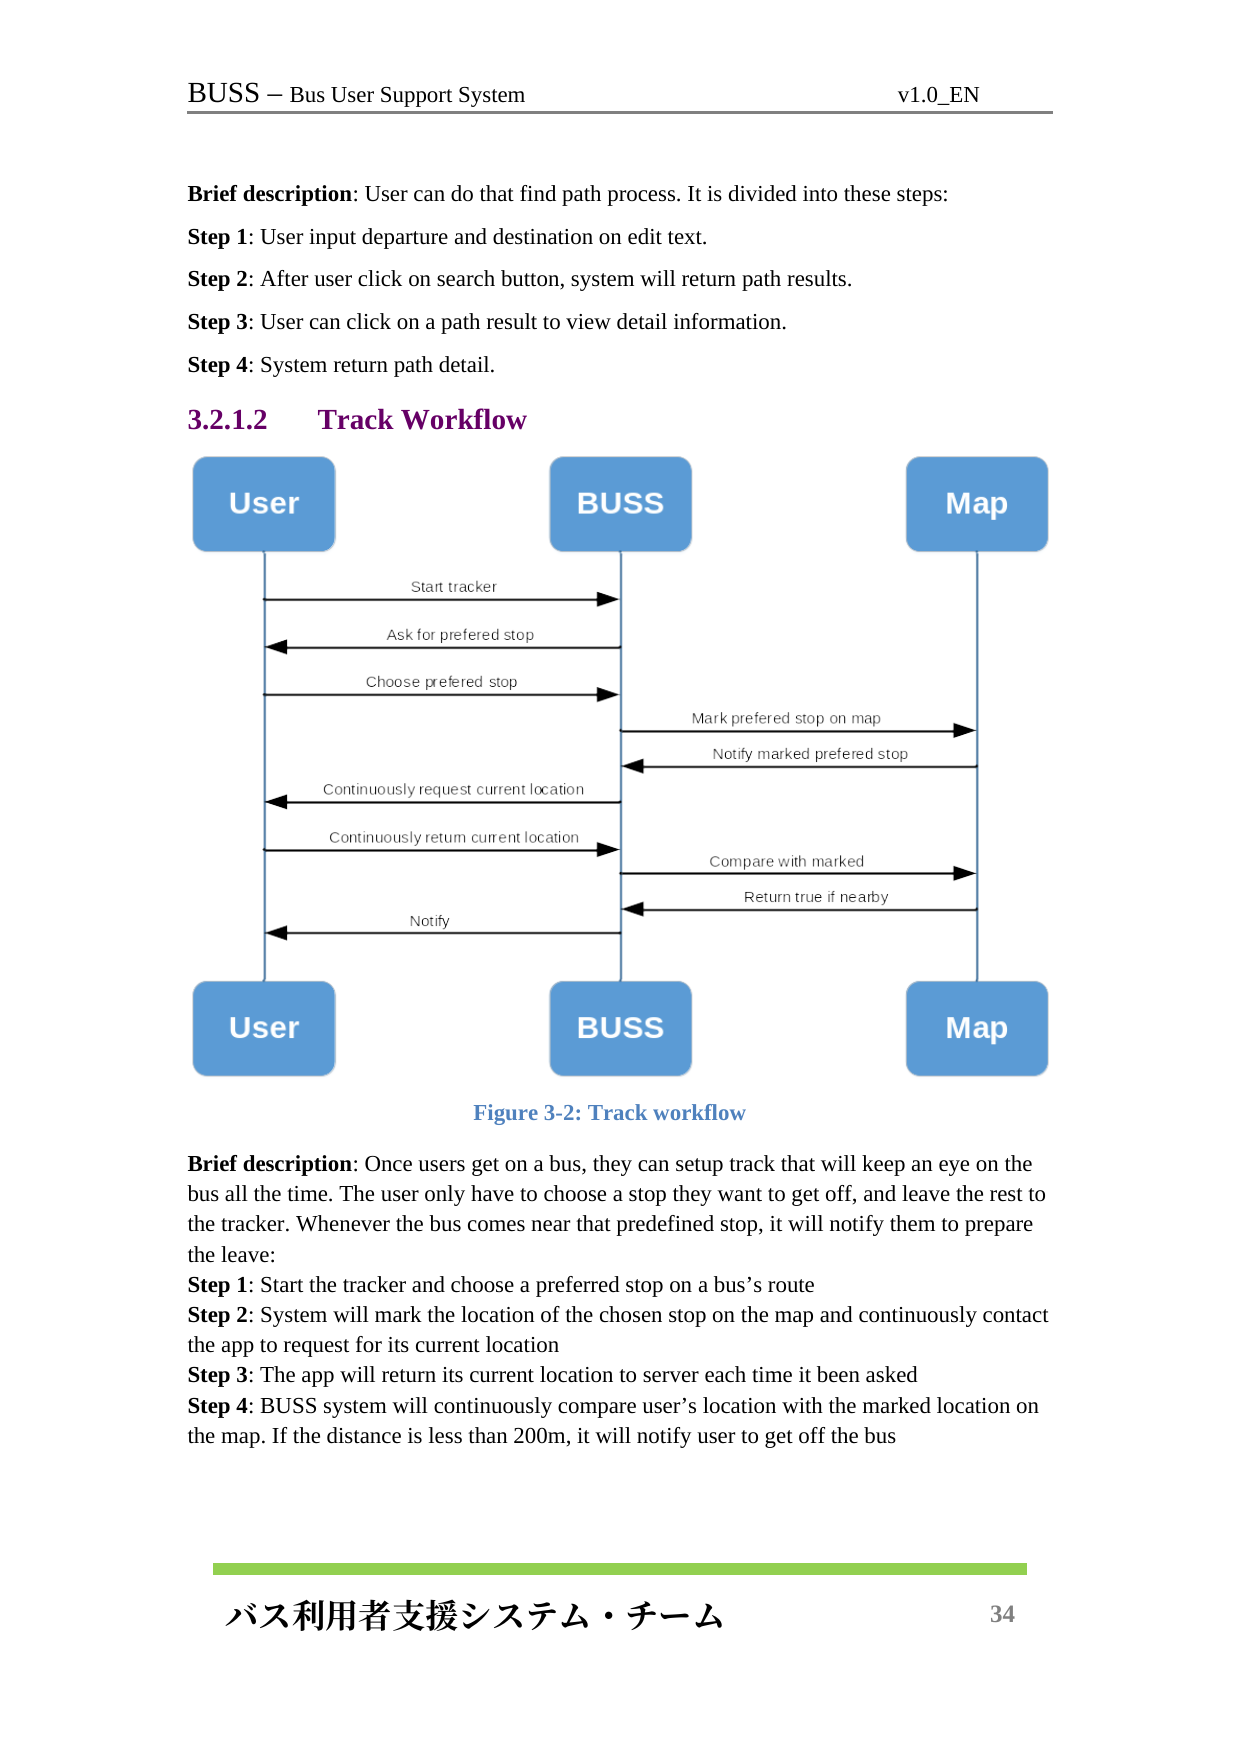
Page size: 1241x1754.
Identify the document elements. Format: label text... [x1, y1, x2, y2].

text Step 4: System return path detail. [187, 351, 1053, 377]
text Brief description: User can do that find path process. It is divided into these steps: [187, 180, 1053, 206]
text Step 2: After user click on search button, system will return path results. [187, 266, 1053, 292]
text Brief description: Once users get on a bus, they can setup track that will keep an eye on the bus all the time. The user only have to choose a stop they want to get off, and leave the rest to the tracker. Whenever the bus comes near that predefined stop, it will notify them to prepare the leave: Step 1: Start the tracker and choose a preferred stop on a bus’s route Step 2: System will mark the location of the chosen stop on the map and continuously contact the app to request for its current location Step 3: The app will return its current location to server each time it been asked Step 4: BUSS system will continuously compare user’s location with the marked location on the map. If the distance is less than 200m, it will notify user to get off the bus [187, 1150, 1053, 1448]
text Step 1: User input departure and destination on edit text. [187, 223, 1053, 249]
text Step 3: User can click on a path result to view detail information. [187, 308, 1053, 334]
text Figure 3-2: Track workflow [187, 1099, 1053, 1125]
subtitle Track Workflow [187, 402, 1053, 436]
